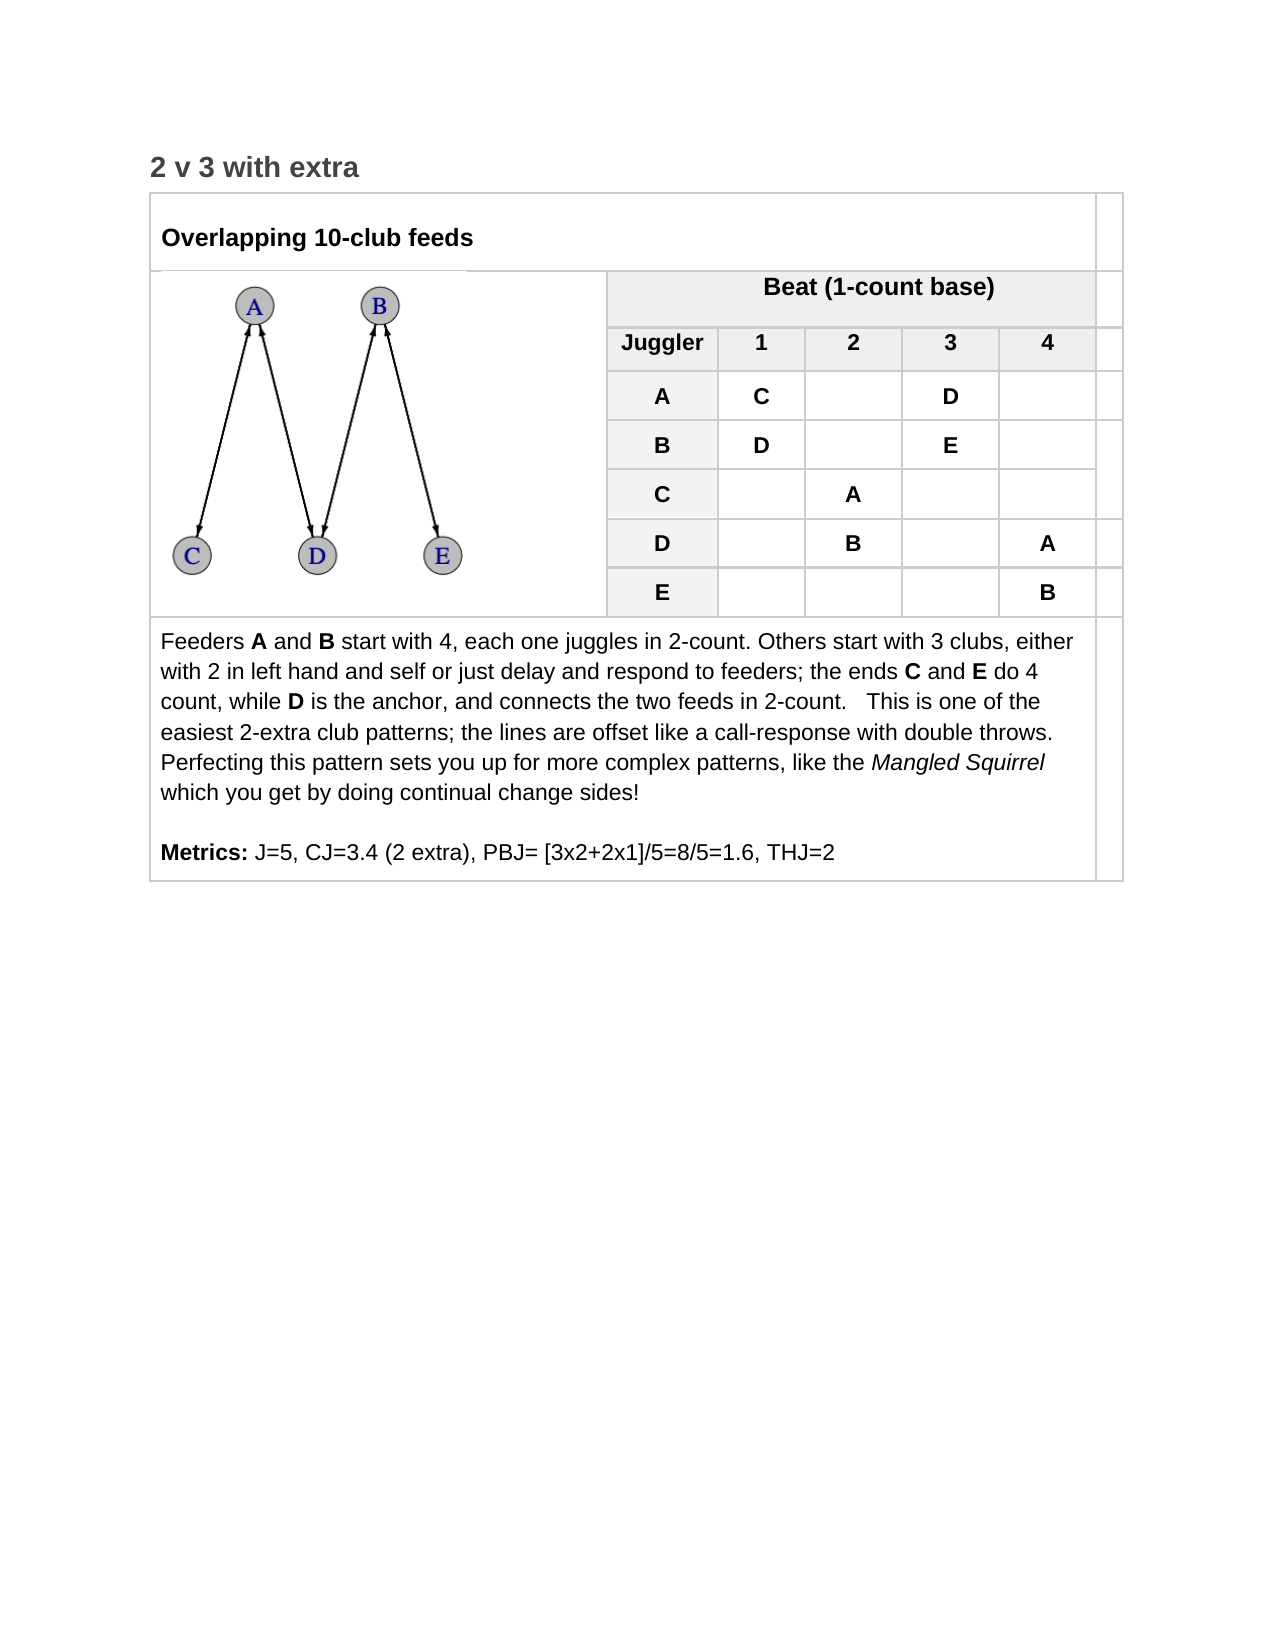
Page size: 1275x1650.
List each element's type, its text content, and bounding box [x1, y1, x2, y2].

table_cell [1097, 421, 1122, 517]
picture [161, 271, 467, 590]
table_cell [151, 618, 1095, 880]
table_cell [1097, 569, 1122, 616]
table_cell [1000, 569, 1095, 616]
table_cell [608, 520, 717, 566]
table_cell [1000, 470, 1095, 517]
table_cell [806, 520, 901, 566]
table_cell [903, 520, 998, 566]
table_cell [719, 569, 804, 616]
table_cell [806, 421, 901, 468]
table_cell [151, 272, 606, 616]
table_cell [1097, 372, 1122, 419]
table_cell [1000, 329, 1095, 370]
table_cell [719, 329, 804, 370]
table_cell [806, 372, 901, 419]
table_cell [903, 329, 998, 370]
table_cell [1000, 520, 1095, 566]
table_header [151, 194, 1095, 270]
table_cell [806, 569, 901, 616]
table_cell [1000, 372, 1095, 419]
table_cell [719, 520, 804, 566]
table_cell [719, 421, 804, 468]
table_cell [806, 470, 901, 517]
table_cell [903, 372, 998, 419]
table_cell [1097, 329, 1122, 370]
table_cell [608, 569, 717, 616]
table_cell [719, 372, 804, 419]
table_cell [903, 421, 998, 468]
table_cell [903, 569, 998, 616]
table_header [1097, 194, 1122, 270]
subtitle 2 v 3 with extra [150, 150, 1125, 183]
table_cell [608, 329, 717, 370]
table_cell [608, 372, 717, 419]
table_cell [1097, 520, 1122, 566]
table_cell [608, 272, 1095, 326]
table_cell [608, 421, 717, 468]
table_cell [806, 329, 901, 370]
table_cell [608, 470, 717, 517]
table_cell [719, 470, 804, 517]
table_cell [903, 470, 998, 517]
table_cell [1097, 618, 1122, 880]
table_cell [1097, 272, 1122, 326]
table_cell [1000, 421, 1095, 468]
